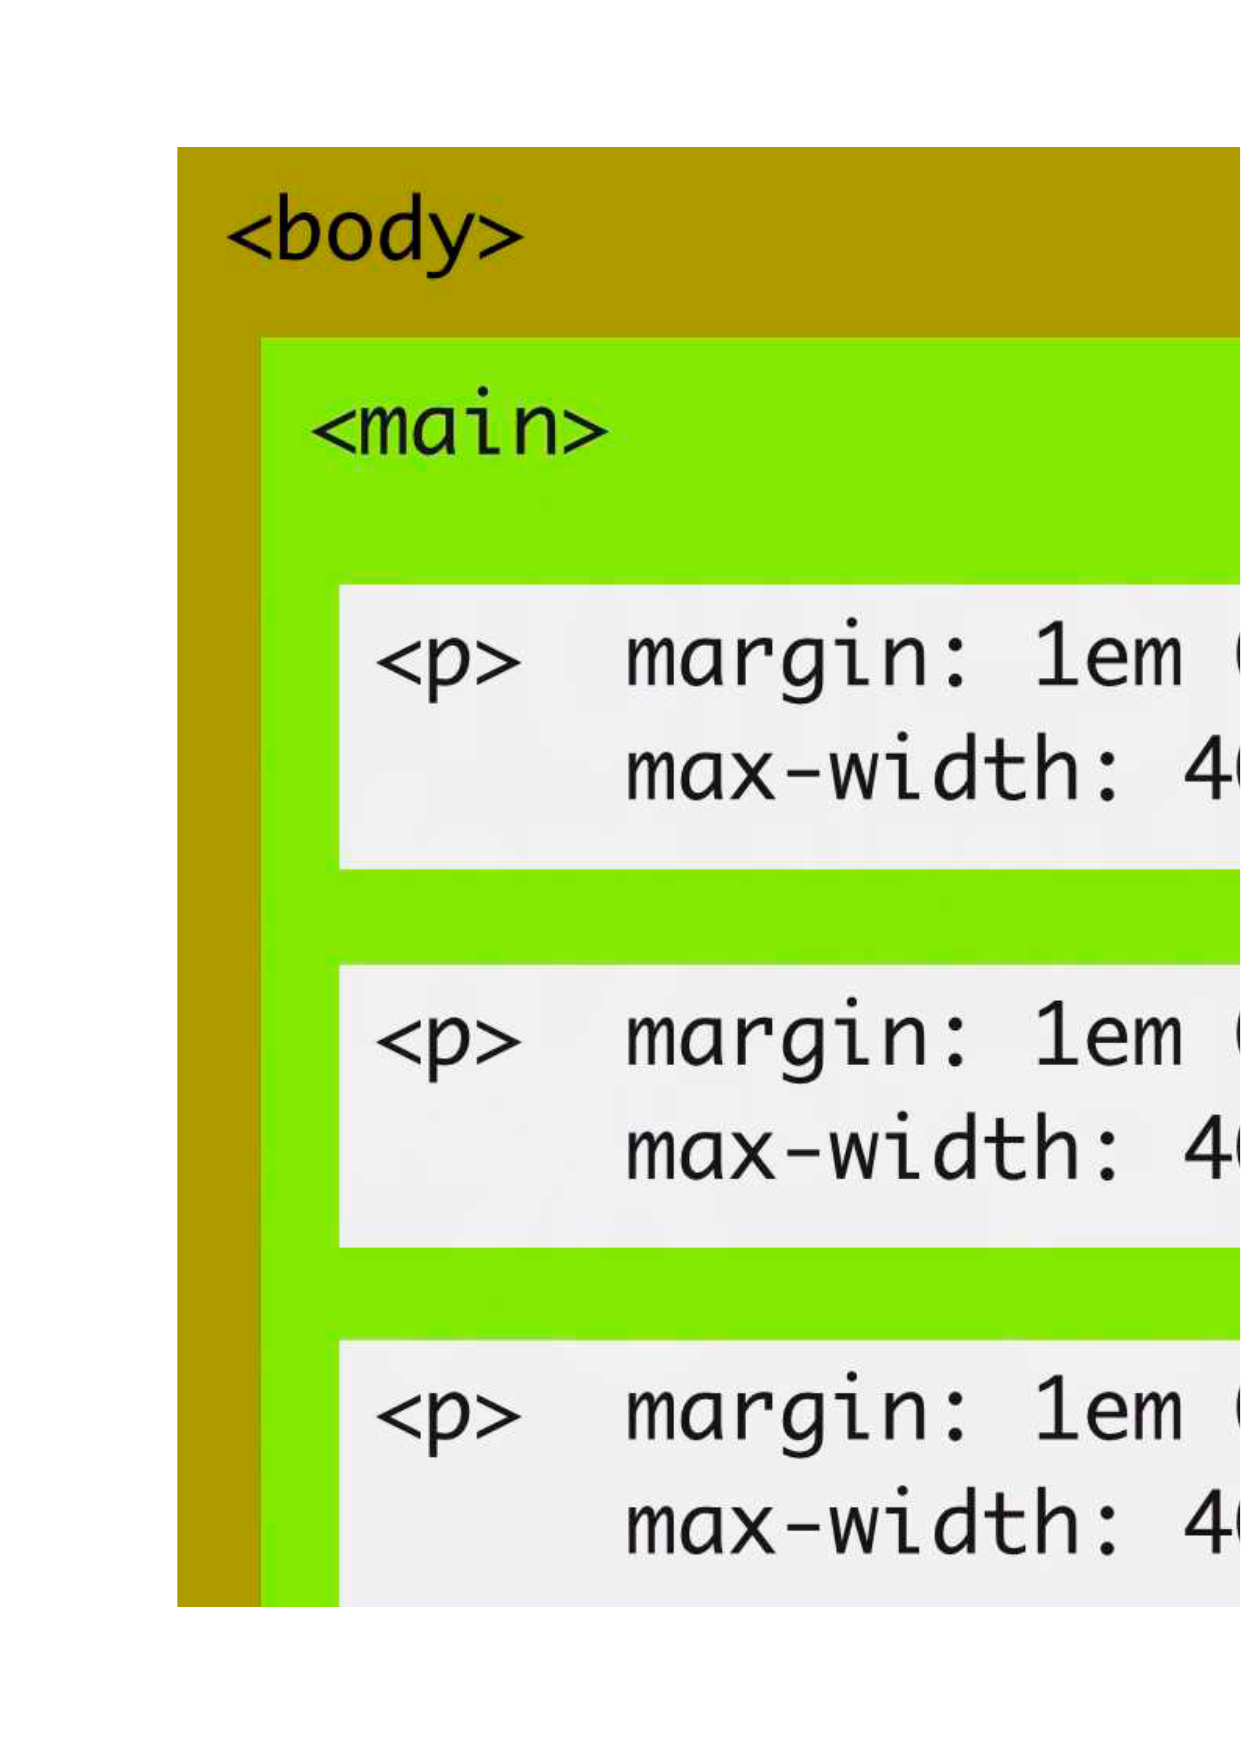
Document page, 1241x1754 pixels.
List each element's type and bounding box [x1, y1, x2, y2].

picture [177, 147, 1241, 1607]
